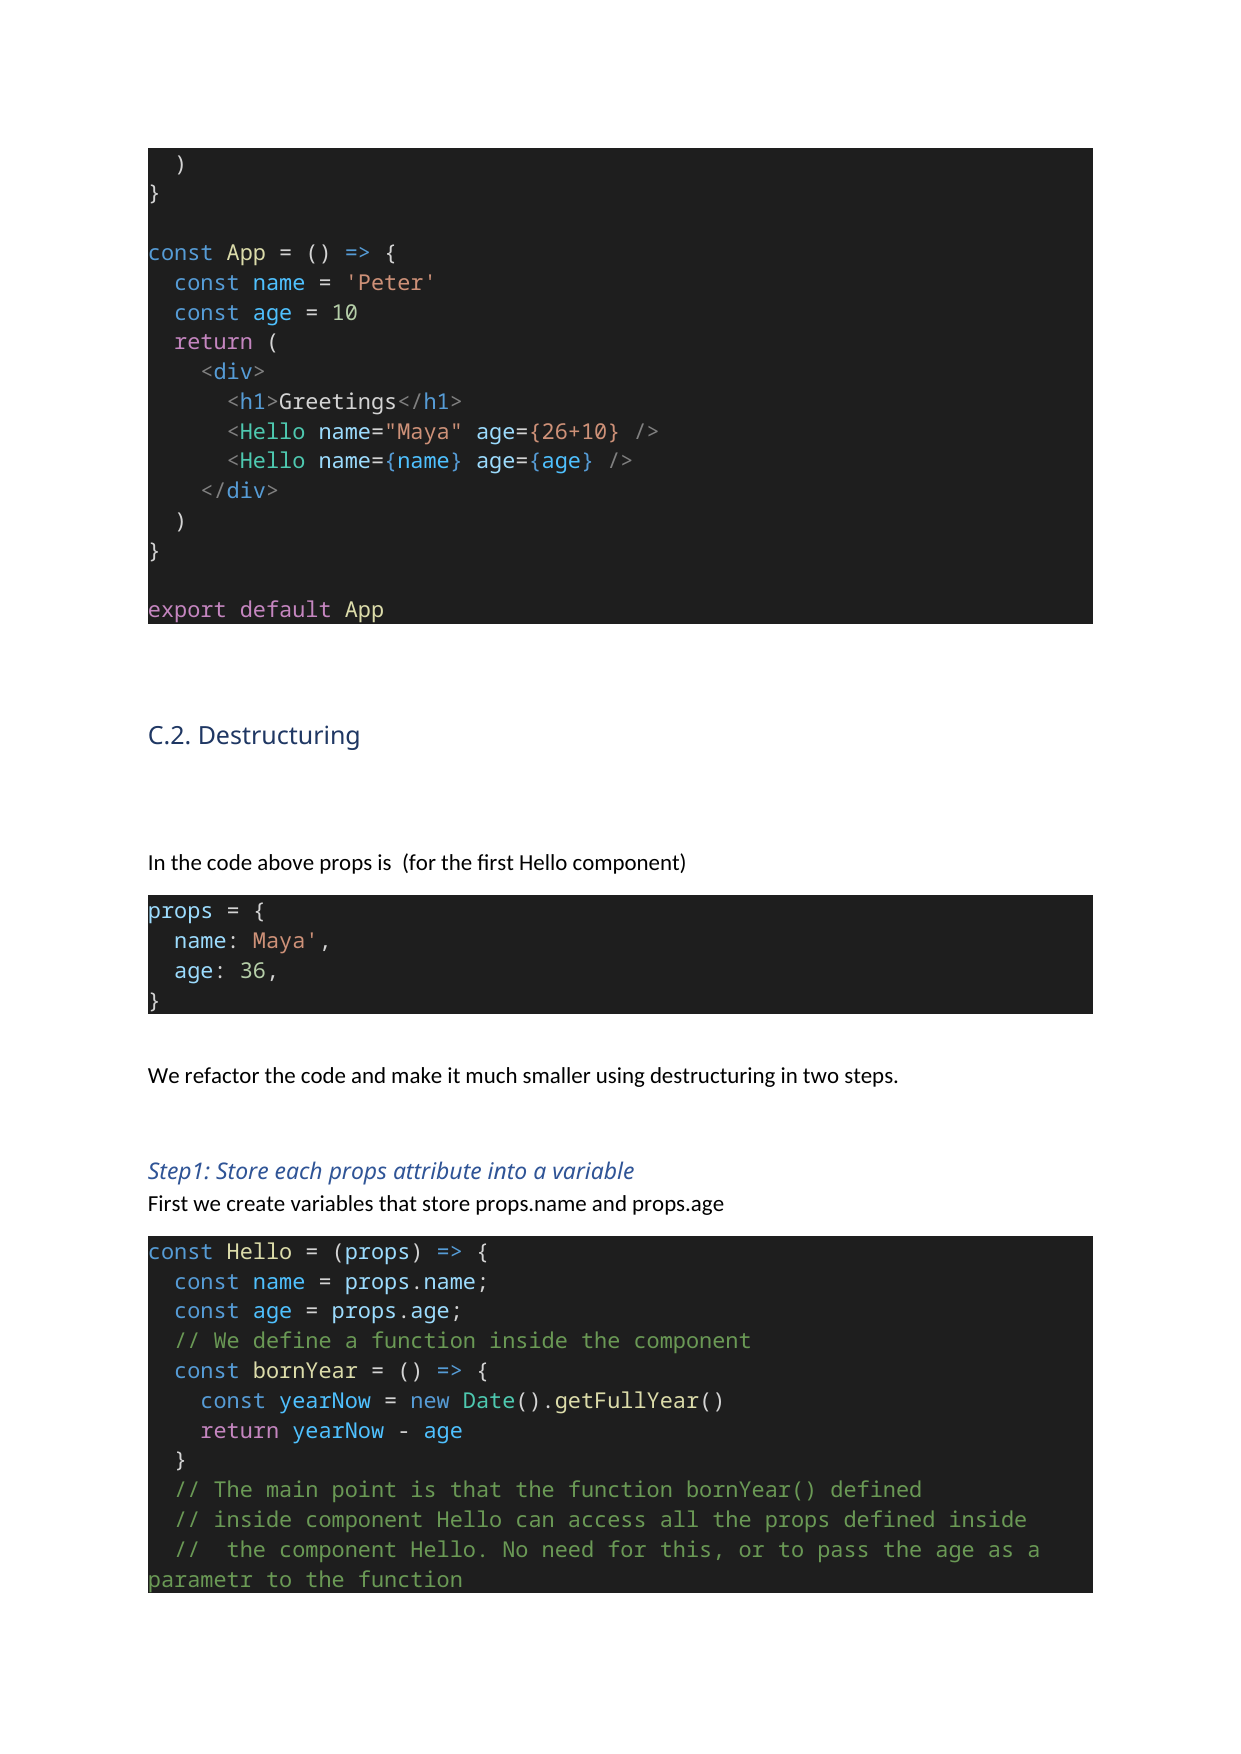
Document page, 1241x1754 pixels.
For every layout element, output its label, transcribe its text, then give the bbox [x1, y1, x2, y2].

text const bornYear = () => { [148, 1355, 1093, 1385]
text <Hello name={name} age={age} /> [148, 446, 1093, 475]
text </div> [148, 475, 1093, 505]
text We refactor the code and make it much smaller using destructuring in two steps. [148, 1061, 1093, 1089]
text } [148, 535, 1093, 565]
text const Hello = (props) => { [148, 1236, 1093, 1266]
text return yearNow - age [148, 1414, 1093, 1444]
text age: 36, [148, 955, 1093, 985]
text name: Maya', [148, 925, 1093, 955]
text } [148, 985, 1093, 1014]
text First we create variables that store props.name and props.age [148, 1189, 1093, 1217]
text In the code above props is (for the first Hello component) [148, 848, 1093, 877]
text const name = 'Peter' [148, 267, 1093, 297]
text ) [148, 505, 1093, 535]
subtitle C.2. Destructuring [148, 718, 1093, 752]
text const age = props.age; [148, 1295, 1093, 1325]
text ) [148, 148, 1093, 177]
text const age = 10 [148, 297, 1093, 326]
text // We define a function inside the component [148, 1325, 1093, 1355]
text const App = () => { [148, 237, 1093, 267]
text const yearNow = new Date().getFullYear() [148, 1385, 1093, 1414]
text props = { [148, 895, 1093, 925]
text <Hello name="Maya" age={26+10} /> [148, 416, 1093, 446]
text // The main point is that the function bornYear() defined [148, 1474, 1093, 1504]
text <div> [148, 356, 1093, 386]
text // inside component Hello can access all the props defined inside [148, 1504, 1093, 1534]
text return ( [148, 326, 1093, 356]
text } [148, 177, 1093, 207]
subtitle Step1: Store each props attribute into a variable [148, 1155, 1093, 1186]
text export default App [148, 594, 1093, 624]
text <h1>Greetings</h1> [148, 386, 1093, 416]
text } [148, 1444, 1093, 1474]
text // the component Hello. No need for this, or to pass the age as a parametr to the function [148, 1534, 1093, 1593]
text const name = props.name; [148, 1266, 1093, 1295]
